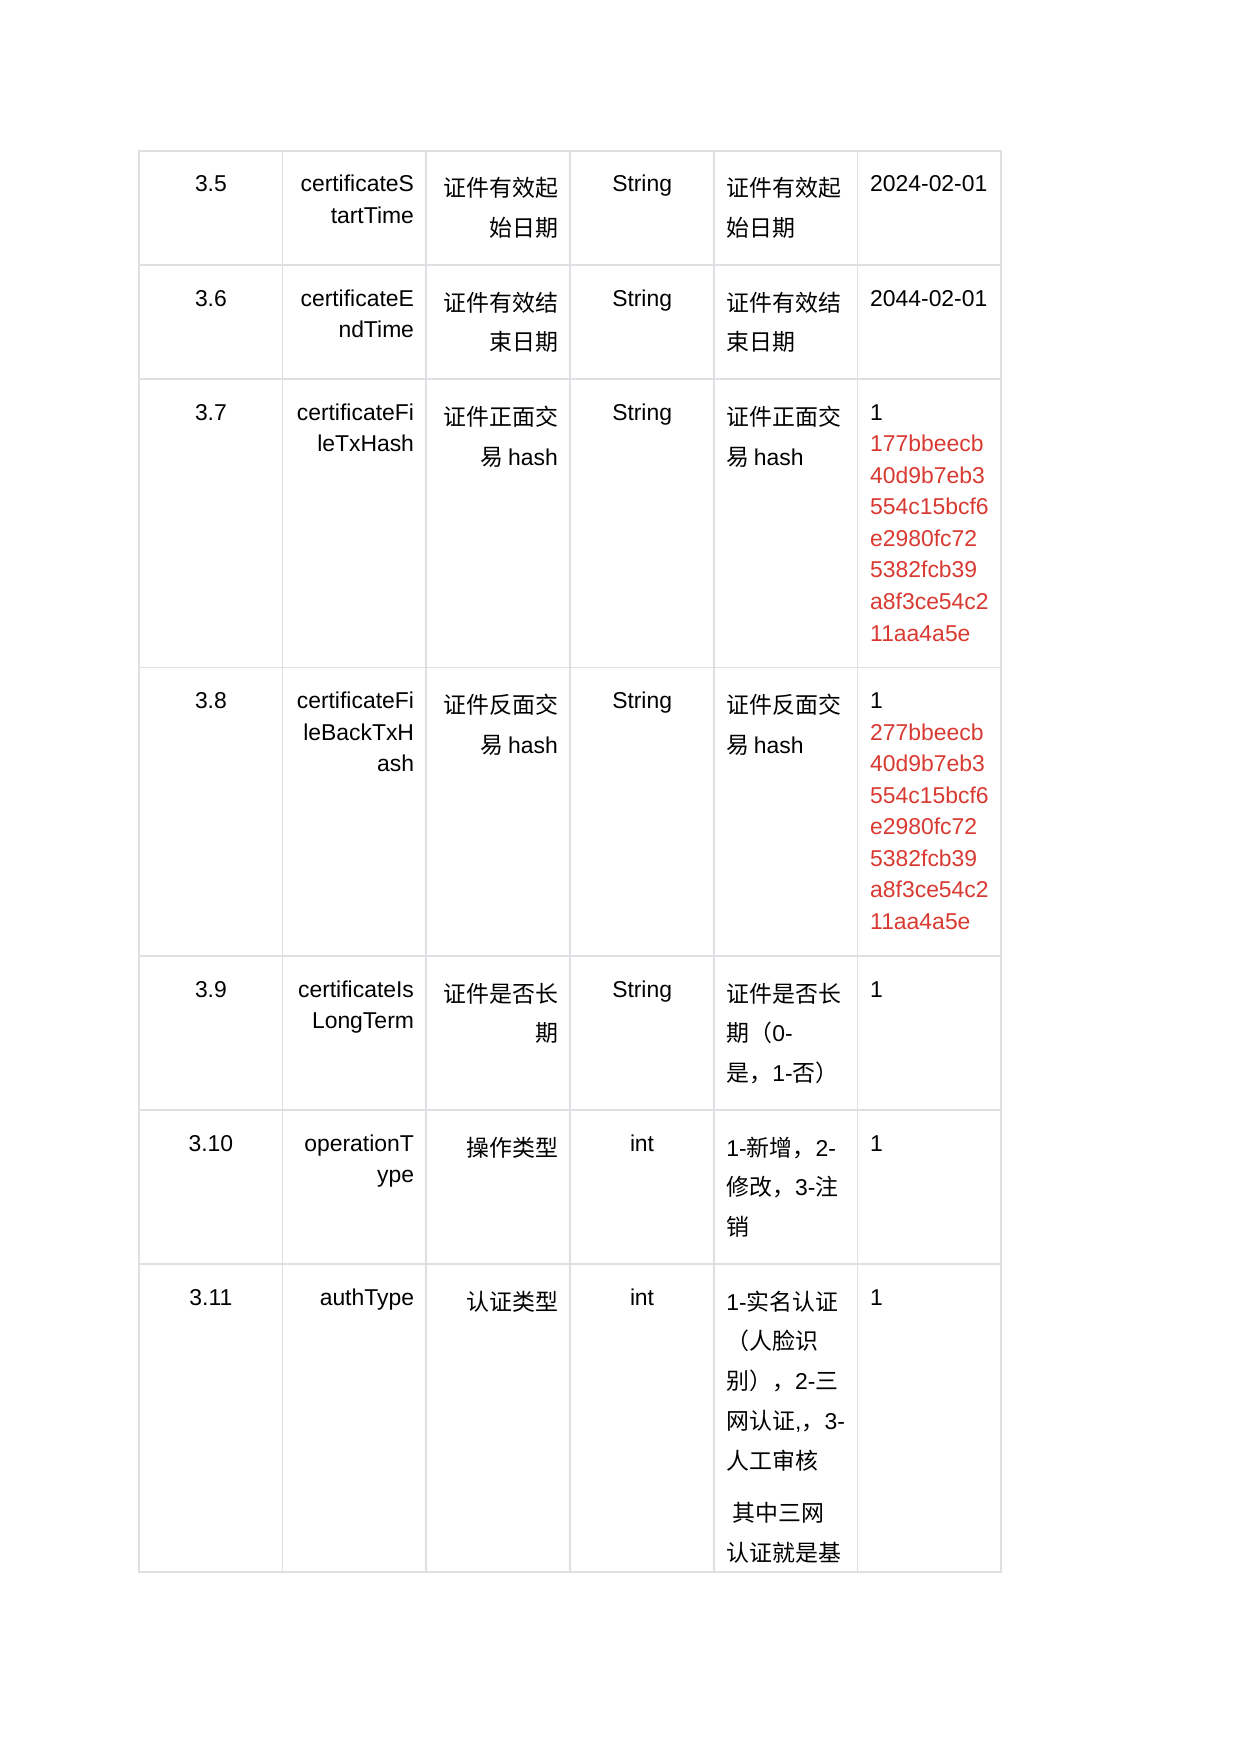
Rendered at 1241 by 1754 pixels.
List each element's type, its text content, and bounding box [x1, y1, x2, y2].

table_cell certificateFileTxHash [283, 380, 425, 667]
table_cell certificateEndTime [283, 266, 425, 378]
table_cell String [571, 668, 713, 955]
table_cell 3.5 [140, 152, 282, 264]
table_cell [715, 1265, 857, 1571]
table_cell 操作类型 [427, 1111, 569, 1263]
table_cell int [571, 1265, 713, 1571]
table_cell 证件有效结束日期 [715, 266, 857, 378]
table_cell 证件是否长期（0-是，1-否） [715, 957, 857, 1109]
table_cell operationType [283, 1111, 425, 1263]
table_cell 1177bbeecb40d9b7eb3554c15bcf6e2980fc725382fcb39a8f3ce54c211aa4a5e [858, 380, 1000, 667]
table_cell certificateStartTime [283, 152, 425, 264]
table_cell 3.9 [140, 957, 282, 1109]
table_cell 证件有效起始日期 [427, 152, 569, 264]
table_cell 3.10 [140, 1111, 282, 1263]
table_cell certificateFileBackTxHash [283, 668, 425, 955]
table_cell 3.8 [140, 668, 282, 955]
table_cell 1277bbeecb40d9b7eb3554c15bcf6e2980fc725382fcb39a8f3ce54c211aa4a5e [858, 668, 1000, 955]
table_cell 认证类型 [427, 1265, 569, 1571]
table_cell 证件正面交易hash [715, 380, 857, 667]
table_cell 证件是否长期 [427, 957, 569, 1109]
table_cell 证件反面交易hash [427, 668, 569, 955]
table_cell String [571, 266, 713, 378]
table_cell String [571, 152, 713, 264]
table_cell 1 [858, 957, 1000, 1109]
table_cell String [571, 380, 713, 667]
table_cell 2044-02-01 [858, 266, 1000, 378]
table_cell 证件正面交易hash [427, 380, 569, 667]
table_cell int [571, 1111, 713, 1263]
table_cell 1 [858, 1111, 1000, 1263]
table_cell 证件有效结束日期 [427, 266, 569, 378]
table_cell 1 [858, 1265, 1000, 1571]
table_cell 3.11 [140, 1265, 282, 1571]
table_cell 证件反面交易hash [715, 668, 857, 955]
table_cell certificateIsLongTerm [283, 957, 425, 1109]
table_cell authType [283, 1265, 425, 1571]
table_cell 证件有效起始日期 [715, 152, 857, 264]
table_cell 3.6 [140, 266, 282, 378]
table_cell 1-新增，2-修改，3-注销 [715, 1111, 857, 1263]
table_cell 2024-02-01 [858, 152, 1000, 264]
table_cell String [571, 957, 713, 1109]
table_cell 3.7 [140, 380, 282, 667]
